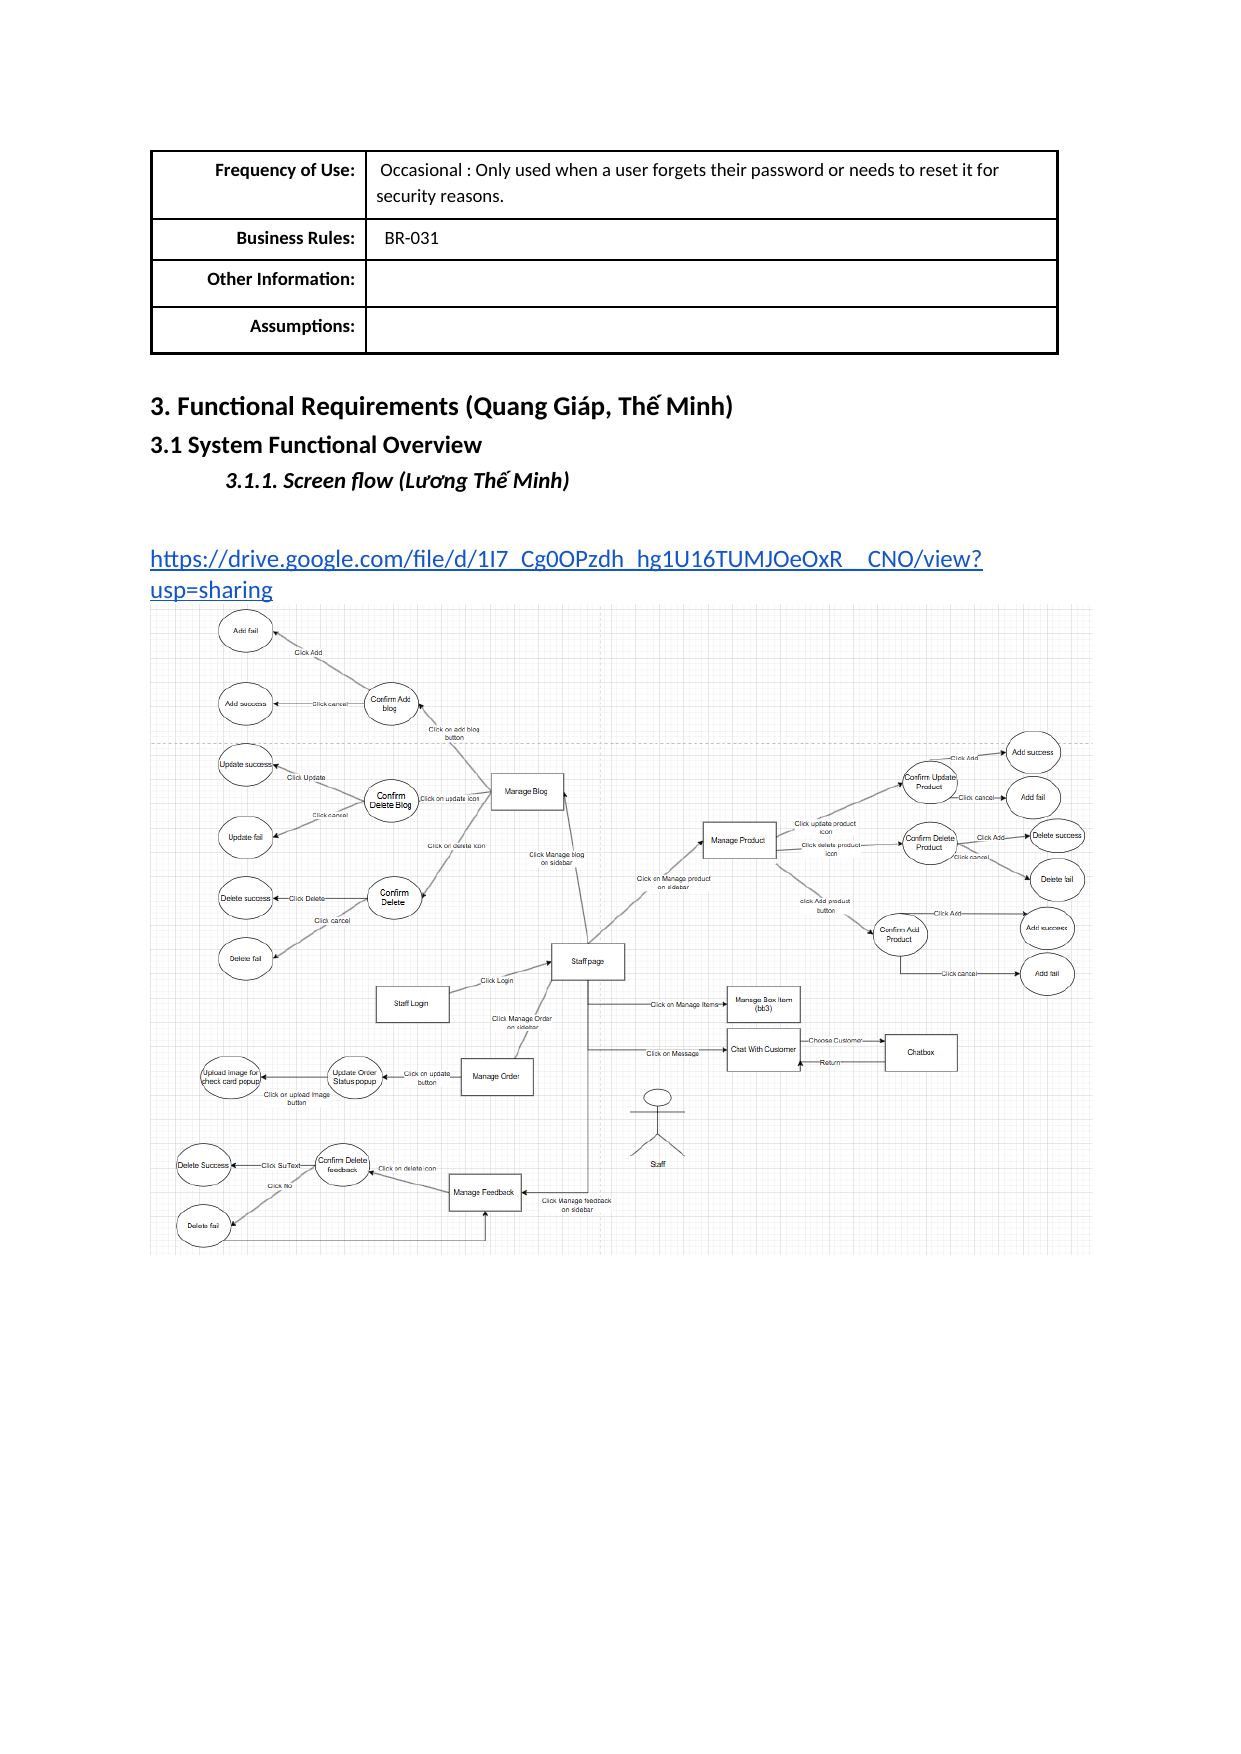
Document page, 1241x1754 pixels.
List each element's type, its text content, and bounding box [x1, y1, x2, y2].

subtitle 3.1.1. Screen flow (Lương Thế Minh) [150, 466, 1093, 494]
picture [150, 604, 1093, 1255]
table_cell Occasional : Only used when a user forgets their password or needs to reset it for security reasons. [367, 152, 1056, 218]
table_cell Other Information: [153, 261, 365, 306]
table_cell [367, 261, 1056, 306]
text https://drive.google.com/file/d/1I7_Cg0OPzdh_hg1U16TUMJOeOxR__CNO/view?usp=sharing [150, 543, 1093, 604]
table_cell BR-031 [367, 220, 1056, 259]
table_cell Business Rules: [153, 220, 365, 259]
table_cell [367, 308, 1056, 352]
subtitle 3. Functional Requirements (Quang Giáp, Thế Minh) [150, 389, 1093, 422]
table_cell Frequency of Use: [153, 152, 365, 218]
subtitle 3.1 System Functional Overview [150, 429, 1093, 460]
table_cell Assumptions: [153, 308, 365, 352]
